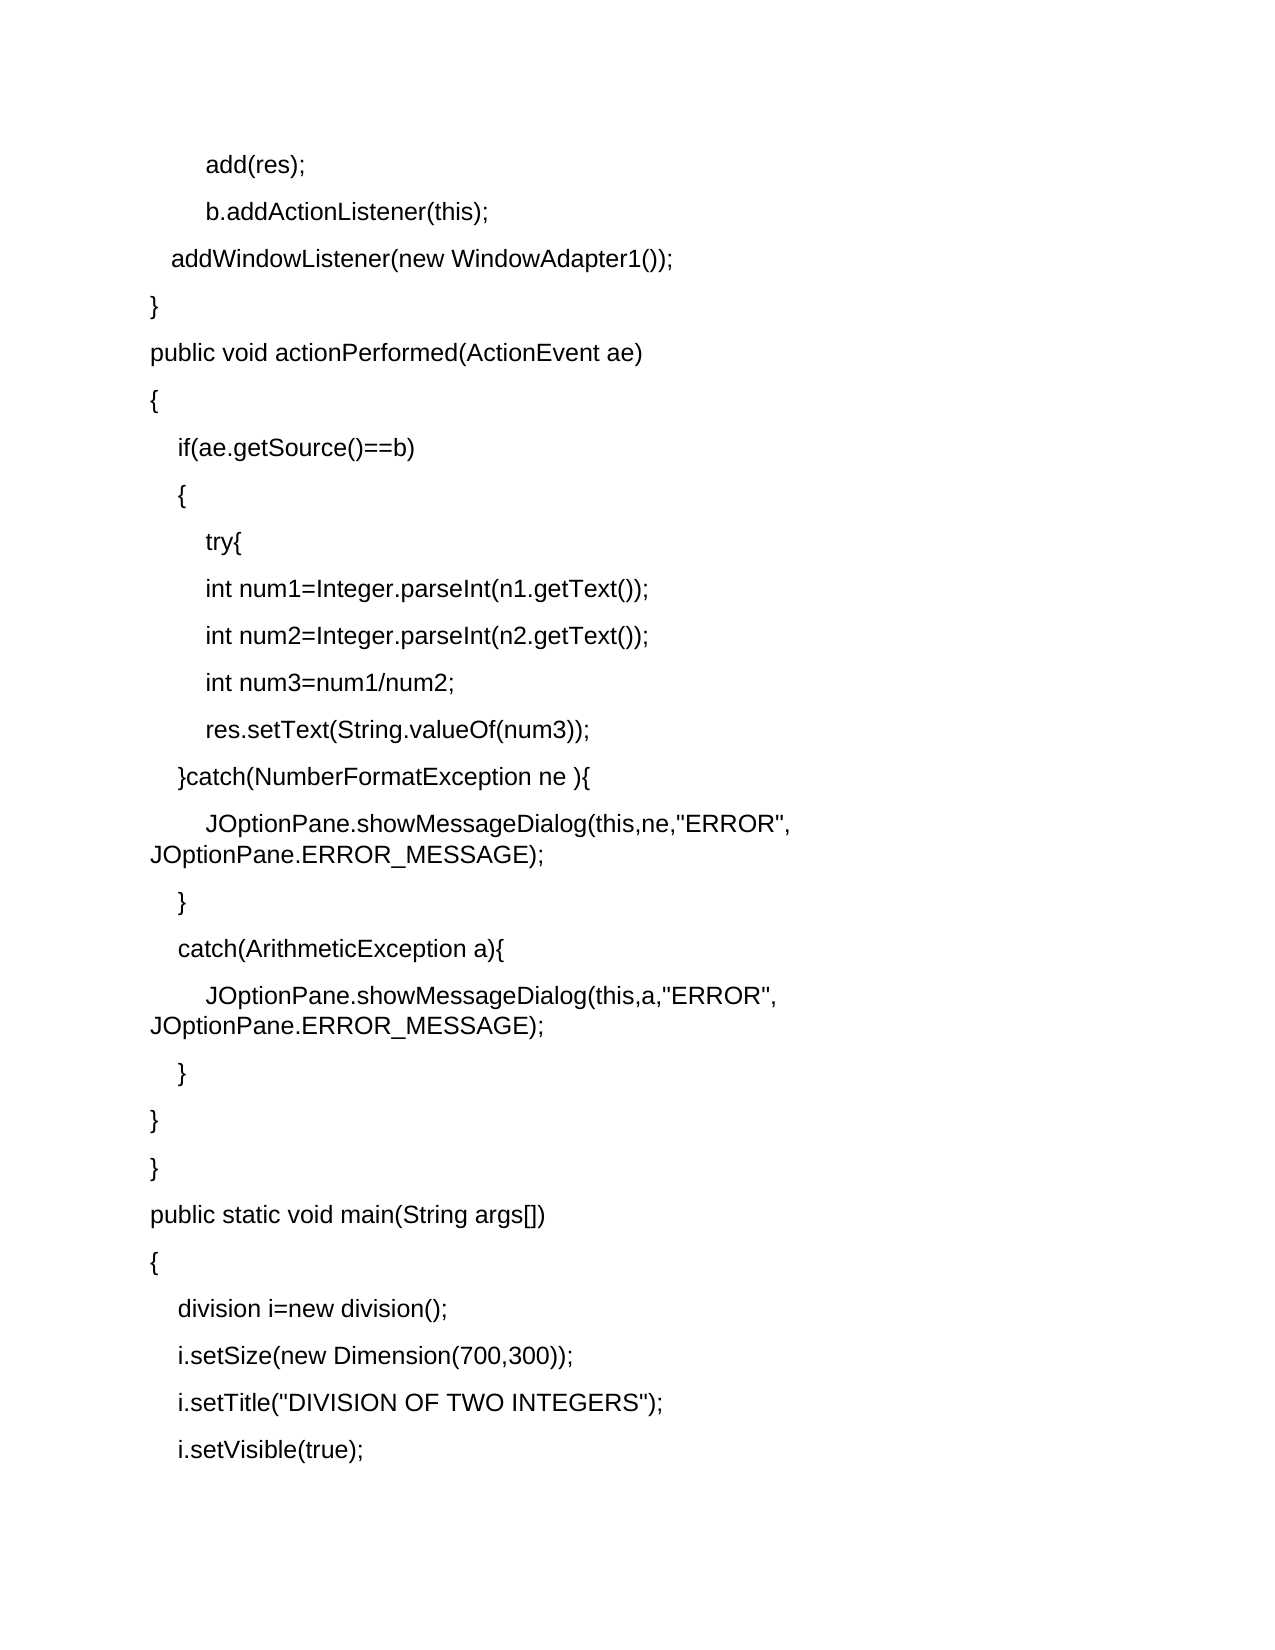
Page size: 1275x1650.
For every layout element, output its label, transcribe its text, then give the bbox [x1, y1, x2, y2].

text } [150, 291, 1125, 320]
text } [150, 1058, 1125, 1087]
text int num2=Integer.parseInt(n2.getText()); [150, 621, 1125, 649]
text }catch(NumberFormatException ne ){ [150, 762, 1125, 791]
text int num3=num1/num2; [150, 668, 1125, 697]
text i.setVisible(true); [150, 1435, 1125, 1464]
text addWindowListener(new WindowAdapter1()); [150, 244, 1125, 273]
text { [150, 479, 1125, 508]
text add(res); [150, 150, 1125, 179]
text { [150, 1247, 1125, 1275]
text public void actionPerformed(ActionEvent ae) [150, 338, 1125, 367]
text division i=new division(); [150, 1294, 1125, 1322]
text } [150, 1152, 1125, 1181]
text } [150, 1105, 1125, 1134]
text i.setTitle("DIVISION OF TWO INTEGERS"); [150, 1388, 1125, 1417]
text JOptionPane.showMessageDialog(this,ne,"ERROR", JOptionPane.ERROR_MESSAGE); [150, 809, 1125, 868]
text catch(ArithmeticException a){ [150, 934, 1125, 962]
text res.setText(String.valueOf(num3)); [150, 715, 1125, 744]
text try{ [150, 527, 1125, 555]
text { [150, 385, 1125, 414]
text public static void main(String args[]) [150, 1199, 1125, 1228]
text int num1=Integer.parseInt(n1.getText()); [150, 574, 1125, 602]
text i.setSize(new Dimension(700,300)); [150, 1341, 1125, 1369]
text } [150, 887, 1125, 915]
text b.addActionListener(this); [150, 197, 1125, 226]
text JOptionPane.showMessageDialog(this,a,"ERROR", JOptionPane.ERROR_MESSAGE); [150, 981, 1125, 1040]
text if(ae.getSource()==b) [150, 432, 1125, 461]
